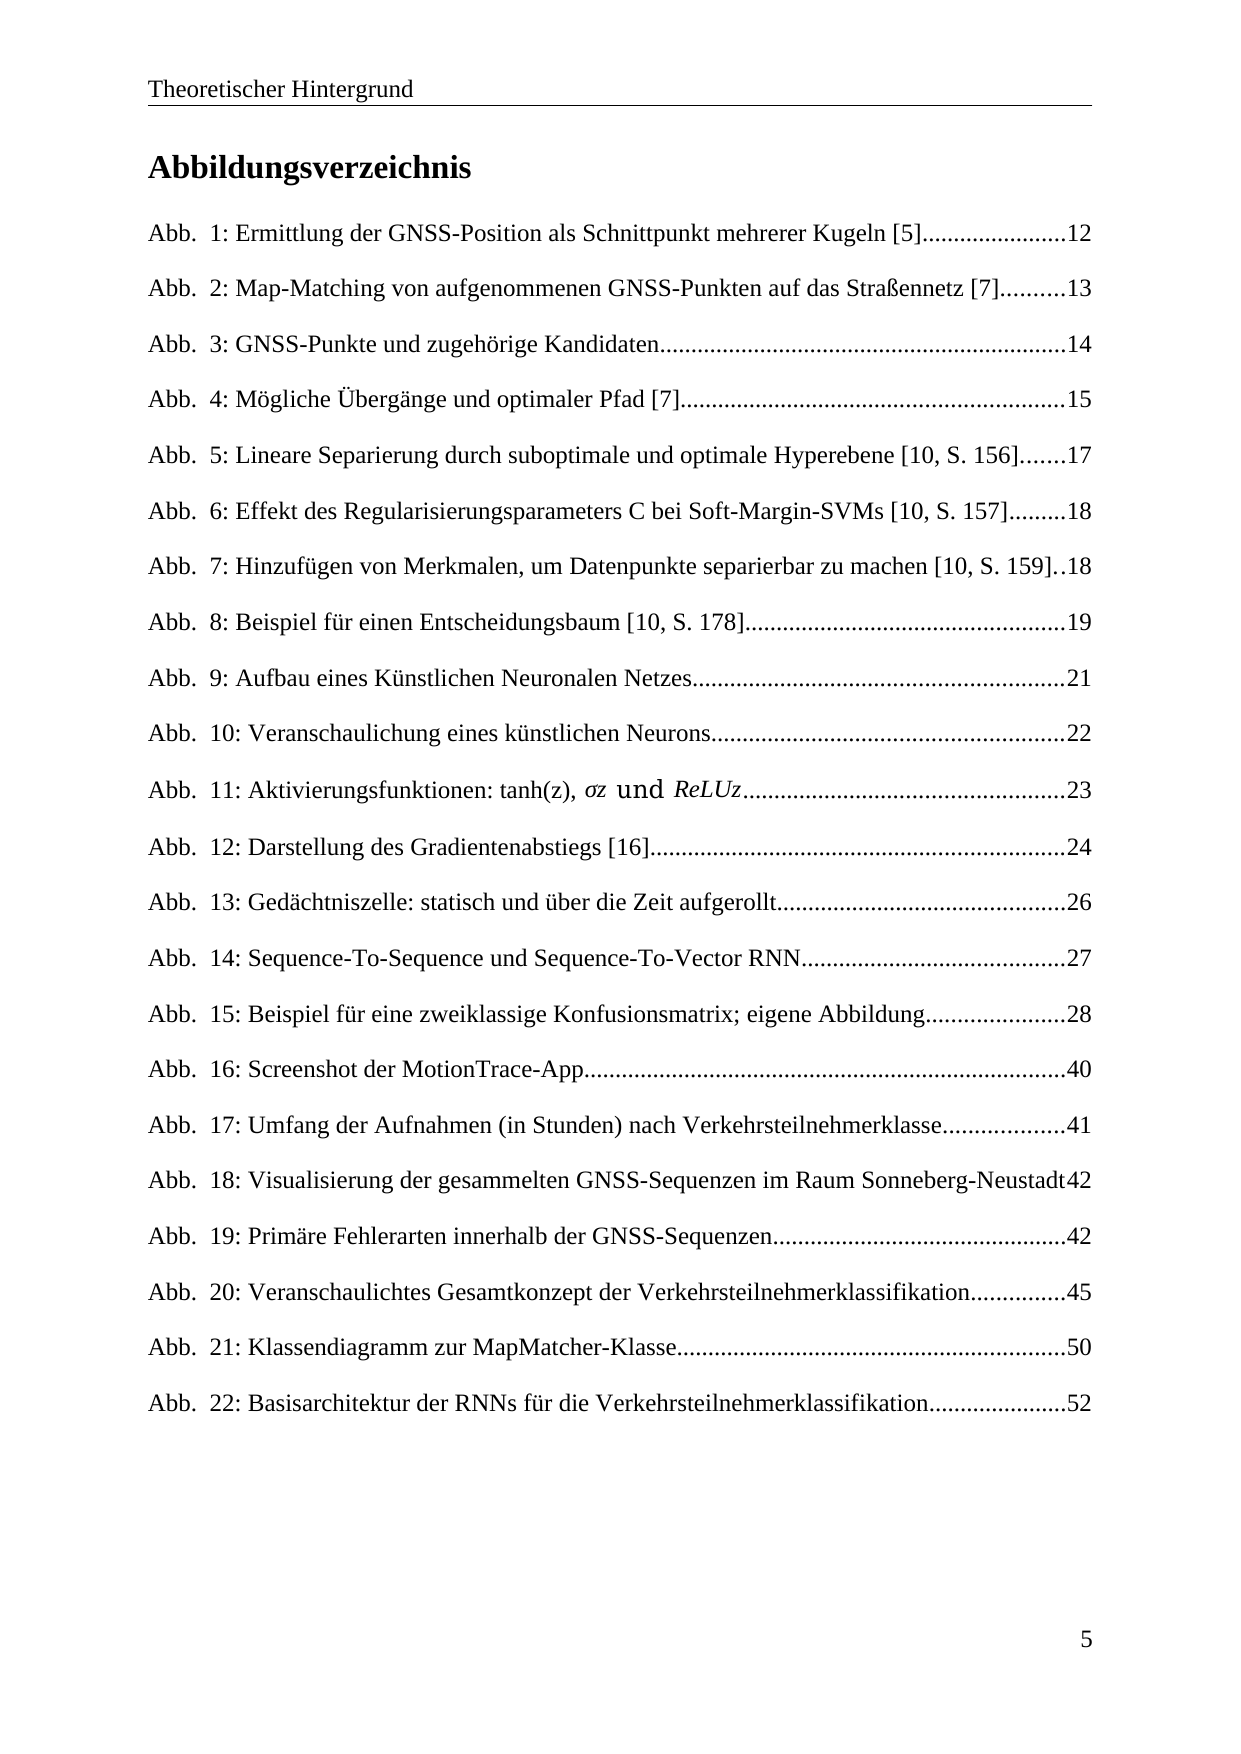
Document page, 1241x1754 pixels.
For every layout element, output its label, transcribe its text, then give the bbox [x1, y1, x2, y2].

text Abb. 6: Effekt des Regularisierungsparameters C bei Soft-Margin-SVMs [10, S. 157] 18 [148, 496, 1092, 524]
text Abb. 10: Veranschaulichung eines künstlichen Neurons 22 [148, 718, 1092, 747]
text Abb. 7: Hinzufügen von Merkmalen, um Datenpunkte separierbar zu machen [10, S. 159] 18 [148, 551, 1092, 580]
text Abb. 13: Gedächtniszelle: statisch und über die Zeit aufgerollt 26 [148, 887, 1092, 916]
text Abb. 12: Darstellung des Gradientenabstiegs [16] 24 [148, 832, 1092, 861]
text Abb. 1: Ermittlung der GNSS-Position als Schnittpunkt mehrerer Kugeln [5] 12 [148, 218, 1092, 246]
text Abb. 18: Visualisierung der gesammelten GNSS-Sequenzen im Raum Sonneberg-Neustadt 42 [148, 1166, 1092, 1194]
text Abb. 16: Screenshot der MotionTrace-App 40 [148, 1054, 1092, 1083]
text Abb. 4: Mögliche Übergänge und optimaler Pfad [7] 15 [148, 384, 1092, 413]
text Abb. 9: Aufbau eines Künstlichen Neuronalen Netzes 21 [148, 663, 1092, 691]
text Abb. 14: Sequence-To-Sequence und Sequence-To-Vector RNN 27 [148, 943, 1092, 972]
text Abb. 17: Umfang der Aufnahmen (in Stunden) nach Verkehrsteilnehmerklasse 41 [148, 1110, 1092, 1139]
text Abb. 22: Basisarchitektur der RNNs für die Verkehrsteilnehmerklassifikation 52 [148, 1388, 1092, 1417]
text Abb. 2: Map-Matching von aufgenommenen GNSS-Punkten auf das Straßennetz [7] 13 [148, 273, 1092, 302]
text Abb. 5: Lineare Separierung durch suboptimale und optimale Hyperebene [10, S. 156] 17 [148, 440, 1092, 469]
text Abb. 20: Veranschaulichtes Gesamtkonzept der Verkehrsteilnehmerklassifikation 45 [148, 1277, 1092, 1306]
text Abb. 3: GNSS-Punkte und zugehörige Kandidaten 14 [148, 329, 1092, 358]
text Abb. 15: Beispiel für eine zweiklassige Konfusionsmatrix; eigene Abbildung 28 [148, 999, 1092, 1027]
subtitle Abbildungsverzeichnis [148, 148, 1092, 186]
text Abb. 8: Beispiel für einen Entscheidungsbaum [10, S. 178] 19 [148, 607, 1092, 636]
text Abb. 11: Aktivierungsfunktionen: tanh(z), und 23 [148, 774, 1092, 804]
text Abb. 21: Klassendiagramm zur MapMatcher-Klasse 50 [148, 1332, 1092, 1361]
text Abb. 19: Primäre Fehlerarten innerhalb der GNSS-Sequenzen 42 [148, 1221, 1092, 1250]
